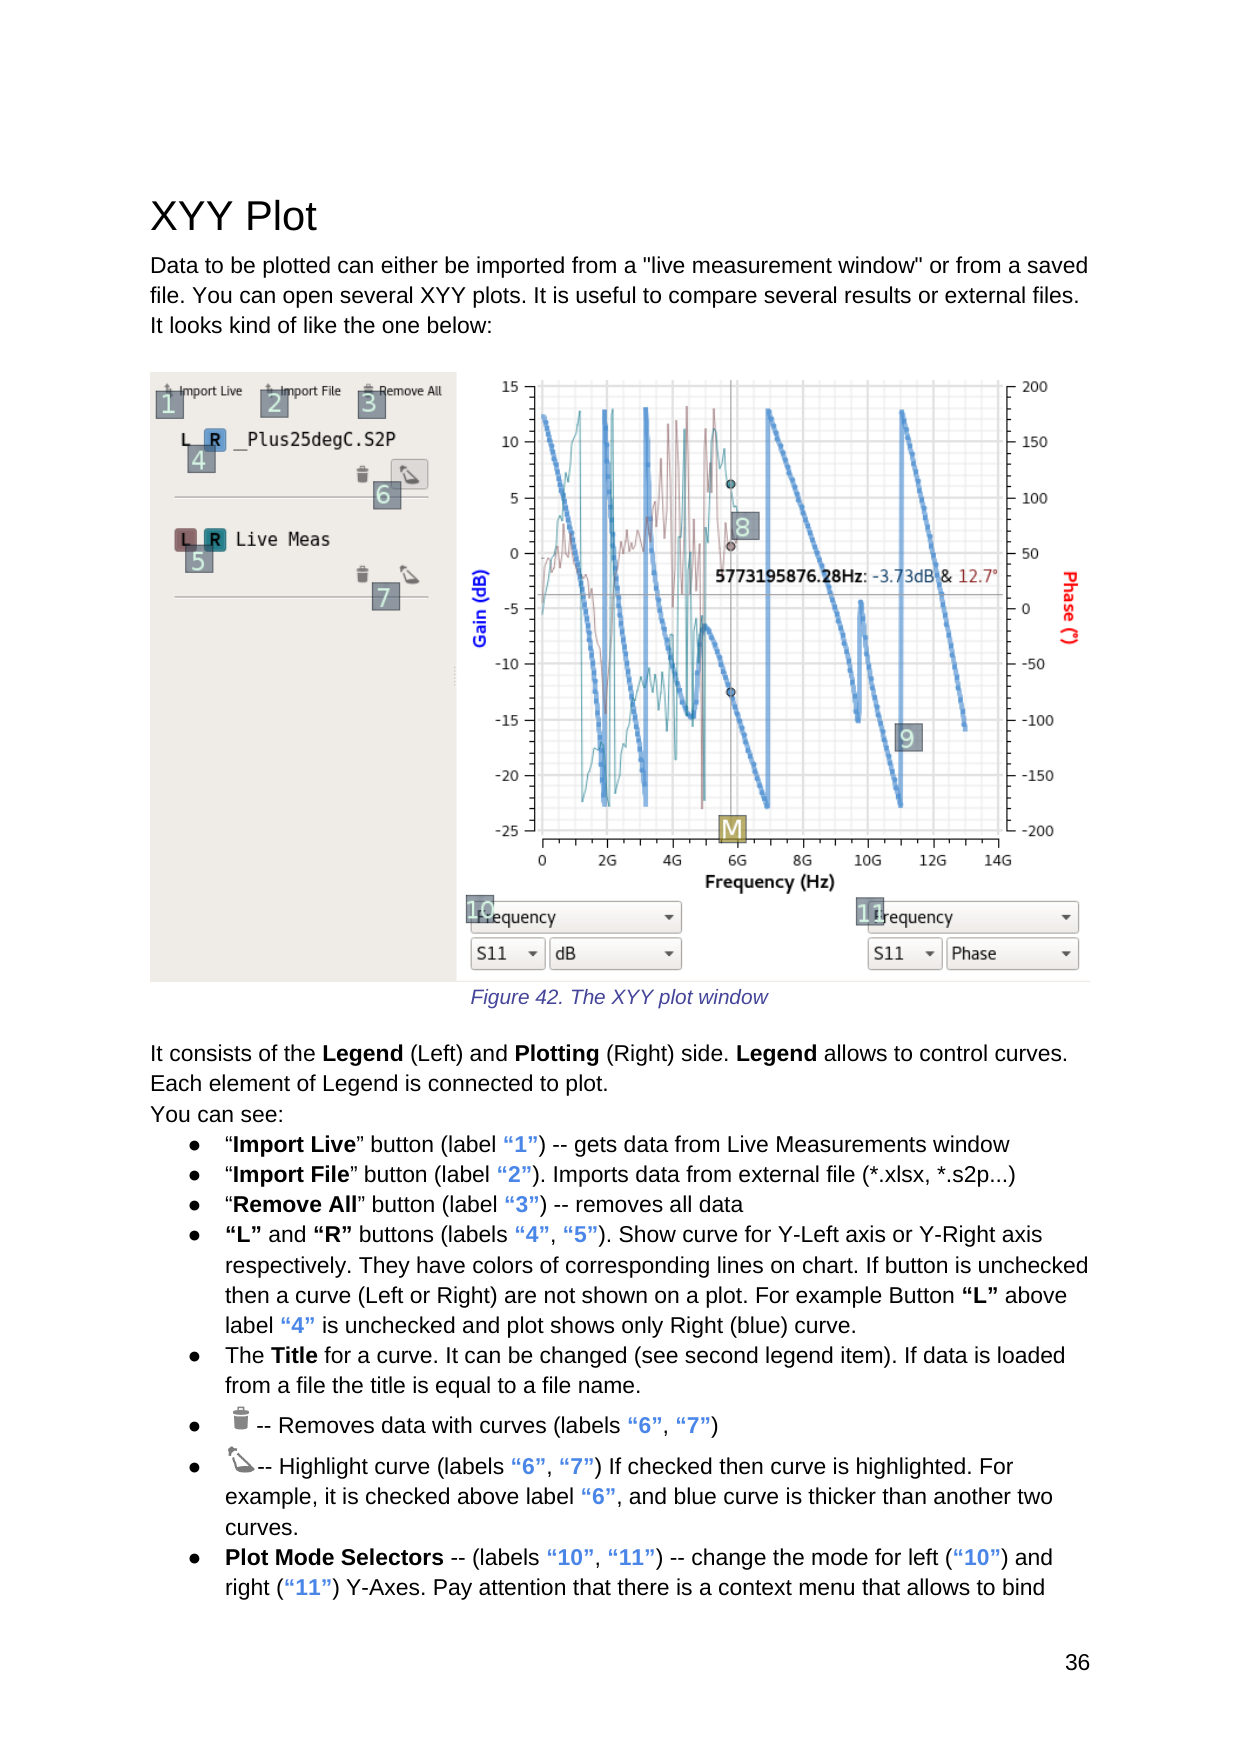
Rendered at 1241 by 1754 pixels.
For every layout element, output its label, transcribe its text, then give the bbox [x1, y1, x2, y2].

list “Import Live” button (label “1”) -- gets data from Live Measurements window [187, 1131, 1090, 1157]
text Data to be plotted can either be imported from a "live measurement window" or from a saved file. You can open several XYY plots. It is useful to compare several results or external files. It looks kind of like the one below: [150, 252, 1090, 339]
text Figure 42. The XYY plot window [150, 985, 1090, 1009]
list “Remove All” button (label “3”) -- removes all data [187, 1191, 1090, 1217]
list “Import File” button (label “2”). Imports data from external file (*.xlsx, *.s2p...) [187, 1161, 1090, 1187]
list -- Highlight curve (labels “6”, “7”) If checked then curve is highlighted. For example, it is checked above label “6”, and blue curve is thicker than another two curves. [187, 1443, 1090, 1540]
text It consists of the Legend (Left) and Plotting (Right) side. Legend allows to control curves. Each element of Legend is connected to plot. [150, 1040, 1090, 1097]
list “L” and “R” buttons (labels “4”, “5”). Show curve for Y-Left axis or Y-Right axis respectively. They have colors of corresponding lines on chart. If button is unchecked then a curve (Left or Right) are not shown on a plot. For example Button “L” above label “4” is unchecked and plot shows only Right (blue) curve. [187, 1221, 1090, 1338]
list The Title for a curve. It can be changed (see second legend item). If data is loaded from a file the title is equal to a file name. [187, 1342, 1090, 1399]
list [187, 1544, 1090, 1600]
subtitle XYY Plot [150, 192, 1090, 239]
list -- Removes data with curves (labels “6”, “7”) [187, 1403, 1090, 1439]
text You can see: [150, 1101, 1090, 1127]
picture [225, 1442, 257, 1475]
picture [150, 372, 1091, 982]
picture [225, 1402, 257, 1434]
